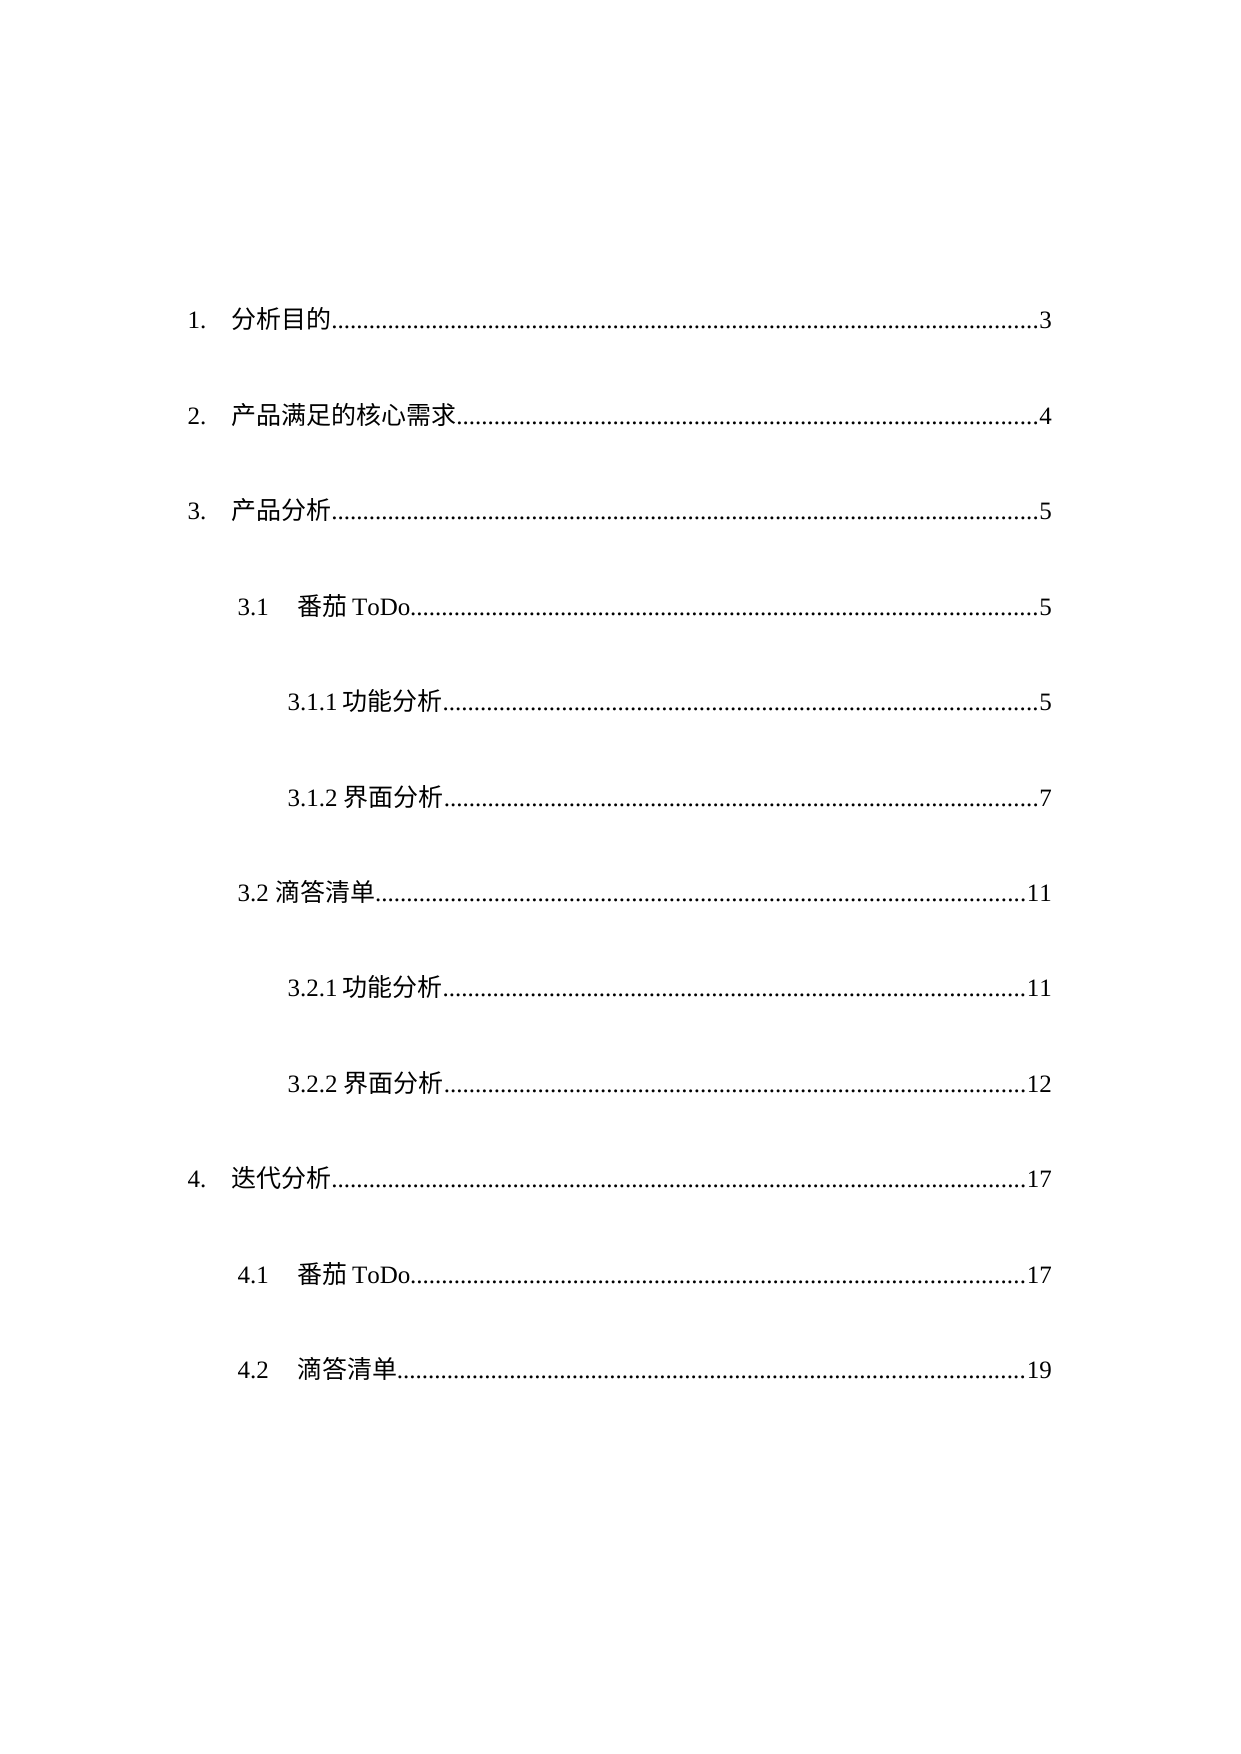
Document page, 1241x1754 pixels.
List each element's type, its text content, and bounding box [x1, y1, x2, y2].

text 4. 迭代分析 17 [187, 1144, 1053, 1209]
text 3.1.1功能分析 5 [287, 667, 1053, 732]
text 3.2.1功能分析 11 [287, 953, 1053, 1018]
text 2. 产品满足的核心需求 4 [187, 381, 1053, 446]
text 4.1 番茄ToDo 17 [237, 1240, 1053, 1305]
text 4.2 滴答清单 19 [237, 1335, 1053, 1400]
text 1. 分析目的 3 [187, 286, 1053, 351]
text 3.2.2 界面分析 12 [287, 1049, 1053, 1114]
text 3.1 番茄ToDo 5 [237, 572, 1053, 637]
text 3.2 滴答清单 11 [237, 858, 1053, 923]
text 3. 产品分析 5 [187, 476, 1053, 541]
text 3.1.2 界面分析 7 [287, 763, 1053, 828]
